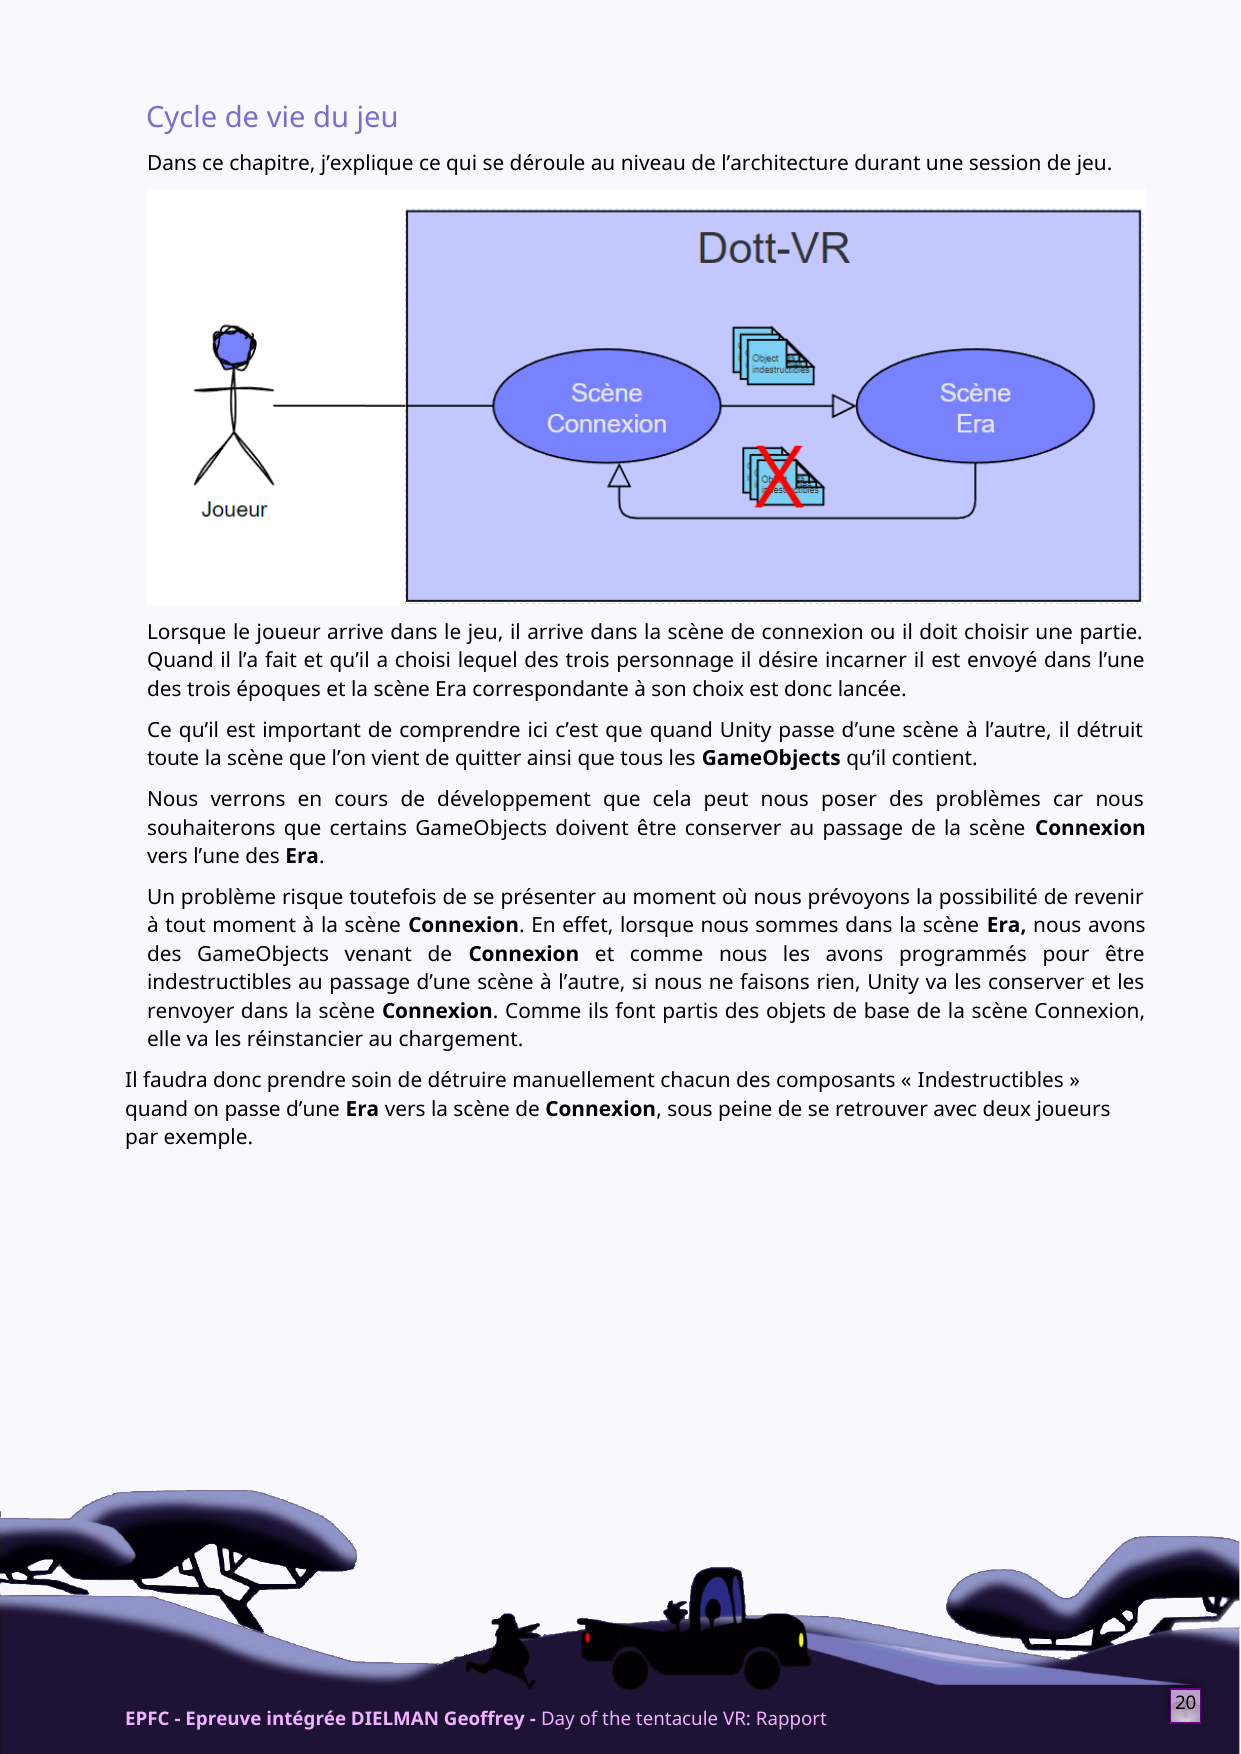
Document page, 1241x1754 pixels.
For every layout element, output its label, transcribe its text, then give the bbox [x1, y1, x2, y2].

text Nous verrons en cours de développement que cela peut nous poser des problèmes car nous souhaiterons que certains GameObjects doivent être conserver au passage de la scène Connexion vers l’une des Era. [147, 784, 1146, 870]
text Il faudra donc prendre soin de détruire manuellement chacun des composants « Indestructibles » quand on passe d’une Era vers la scène de Connexion, sous peine de se retrouver avec deux joueurs par exemple. [125, 1065, 1146, 1151]
subtitle Cycle de vie du jeu [146, 96, 1146, 136]
picture [0, 1479, 1240, 1754]
picture [146, 189, 1147, 605]
text Un problème risque toutefois de se présenter au moment où nous prévoyons la possibilité de revenir à tout moment à la scène Connexion. En effet, lorsque nous sommes dans la scène Era, nous avons des GameObjects venant de Connexion et comme nous les avons programmés pour être indestructibles au passage d’une scène à l’autre, si nous ne faisons rien, Unity va les conserver et les renvoyer dans la scène Connexion. Comme ils font partis des objets de base de la scène Connexion, elle va les réinstancier au chargement. [147, 882, 1146, 1053]
text Lorsque le joueur arrive dans le jeu, il arrive dans la scène de connexion ou il doit choisir une partie. Quand il l’a fait et qu’il a choisi lequel des trois personnage il désire incarner il est envoyé dans l’une des trois époques et la scène Era correspondante à son choix est donc lancée. [147, 617, 1146, 702]
text Ce qu’il est important de comprendre ici c’est que quand Unity passe d’une scène à l’autre, il détruit toute la scène que l’on vient de quitter ainsi que tous les GameObjects qu’il contient. [147, 715, 1146, 772]
text Dans ce chapitre, j’explique ce qui se déroule au niveau de l’architecture durant une session de jeu. [147, 148, 1146, 177]
